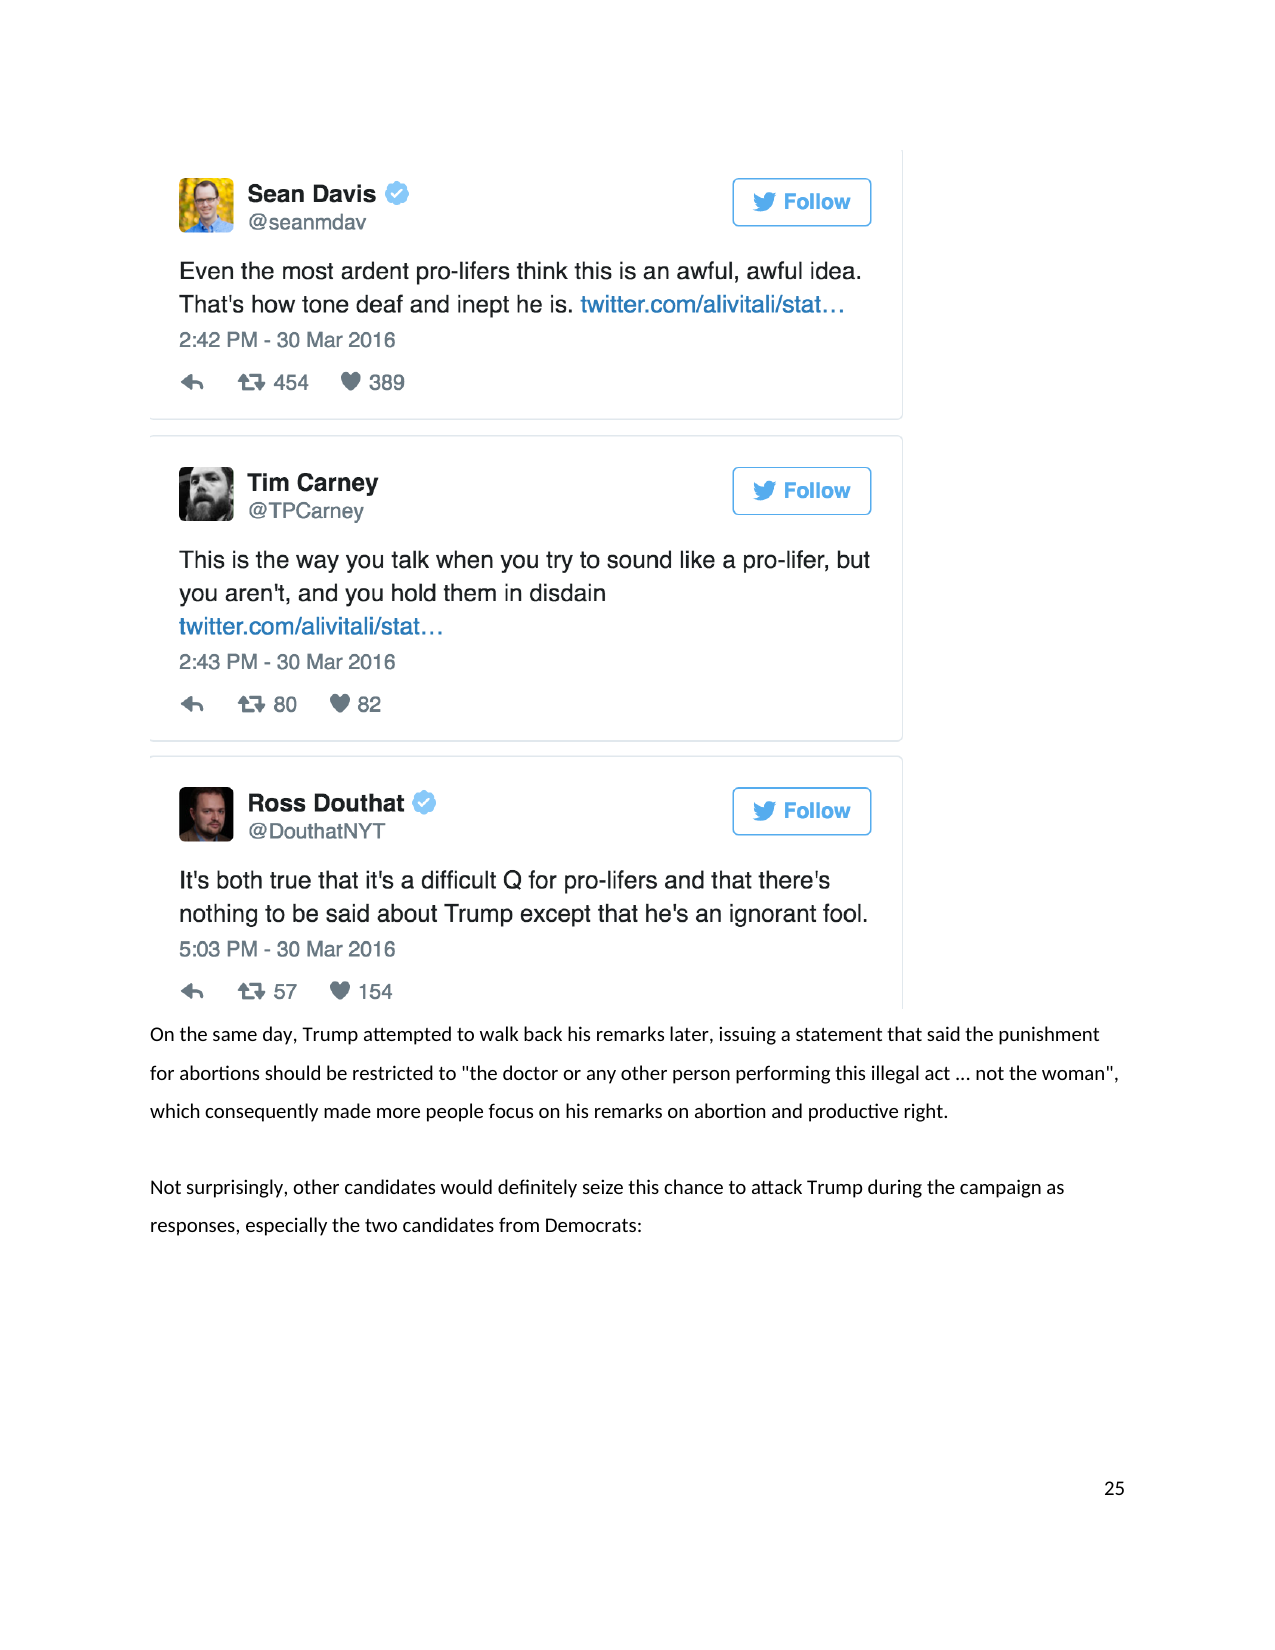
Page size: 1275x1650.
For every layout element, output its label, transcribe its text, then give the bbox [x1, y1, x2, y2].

text On the same day, Trump attempted to walk back his remarks later, issuing a statement that said the punishment for abortions should be restricted to "the doctor or any other person performing this illegal act ... not the woman", which consequently made more people focus on his remarks on abortion and productive right. [150, 1022, 1125, 1123]
picture [150, 150, 909, 1009]
text Not surprisingly, other candidates would definitely seize this chance to attack Trump during the campaign as responses, especially the two candidates from Democrats: [150, 1174, 1125, 1238]
